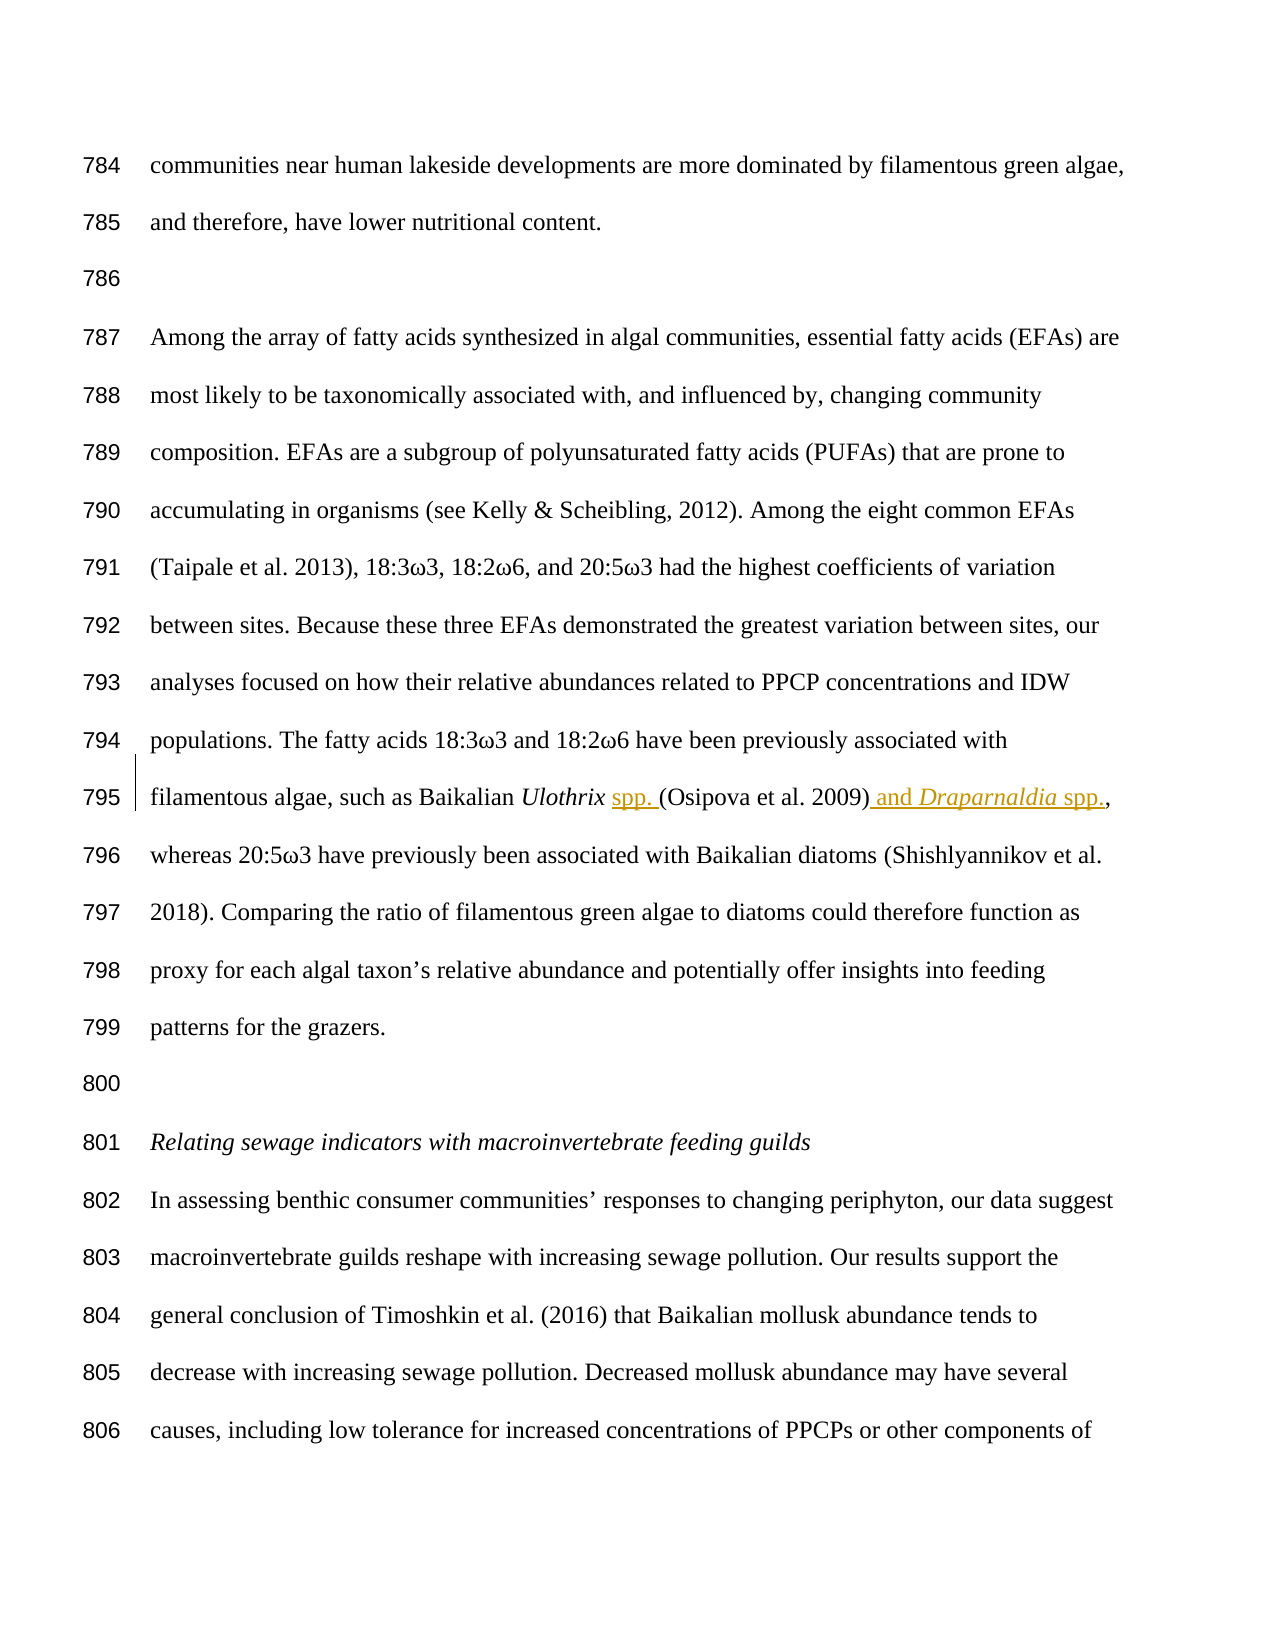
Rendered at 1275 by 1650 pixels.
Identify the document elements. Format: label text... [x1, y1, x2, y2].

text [150, 1185, 1125, 1444]
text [150, 150, 1125, 236]
text Among the array of fatty acids synthesized in algal communities, essential fatty acids (EFAs) are most likely to be taxonomically associated with, and influenced by, changing community composition. EFAs are a subgroup of polyunsaturated fatty acids (PUFAs) that are prone to accumulating in organisms (see Kelly & Scheibling, 2012). Among the eight common EFAs (Taipale et al. 2013), 18:3ω3, 18:2ω6, and 20:5ω3 had the highest coefficients of variation between sites. Because these three EFAs demonstrated the greatest variation between sites, our analyses focused on how their relative abundances related to PPCP concentrations and IDW populations. The fatty acids 18:3ω3 and 18:2ω6 have been previously associated with filamentous algae, such as Baikalian Ulothrix (Osipova et al. 2009), whereas 20:5ω3 have previously been associated with Baikalian diatoms (Shishlyannikov et al. 2018). Comparing the ratio of filamentous green algae to diatoms could therefore function as proxy for each algal taxon’s relative abundance and potentially offer insights into feeding patterns for the grazers. [150, 322, 1125, 1041]
text Relating sewage indicators with macroinvertebrate feeding guilds [150, 1127, 1125, 1156]
